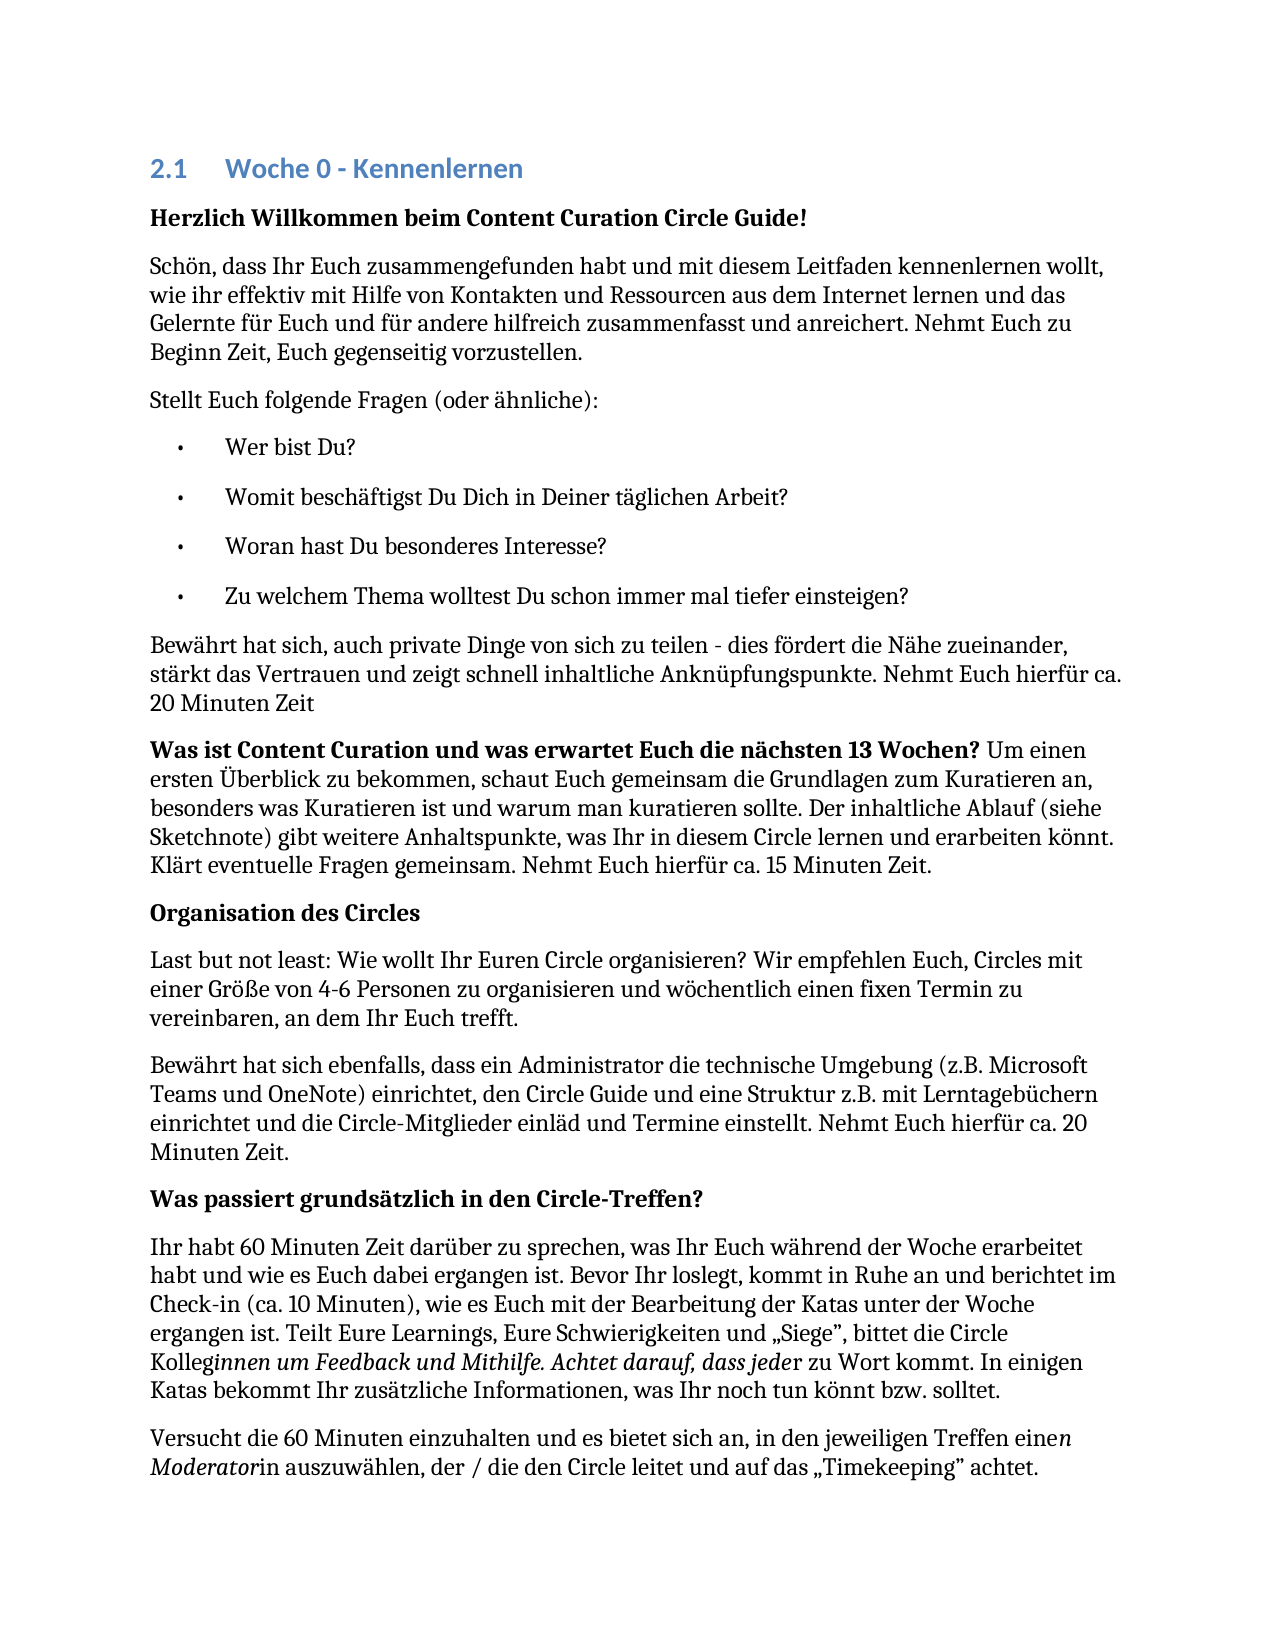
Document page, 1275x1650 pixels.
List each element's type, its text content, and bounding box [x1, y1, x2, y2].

list Zu welchem Thema wolltest Du schon immer mal tiefer einsteigen? [175, 582, 1125, 611]
text Last but not least: Wie wollt Ihr Euren Circle organisieren? Wir empfehlen Euch, Circles mit einer Größe von 4-6 Personen zu organisieren und wöchentlich einen fixen Termin zu vereinbaren, an dem Ihr Euch trefft. [150, 946, 1125, 1033]
text Was passiert grundsätzlich in den Circle-Treffen? [150, 1185, 1125, 1214]
subtitle 2.1 Woche 0 - Kennenlernen [150, 150, 1125, 186]
text Bewährt hat sich ebenfalls, dass ein Administrator die technische Umgebung (z.B. Microsoft Teams und OneNote) einrichtet, den Circle Guide und eine Struktur z.B. mit Lerntagebüchern einrichtet und die Circle-Mitglieder einläd und Termine einstellt. Nehmt Euch hierfür ca. 20 Minuten Zeit. [150, 1051, 1125, 1166]
text Versucht die 60 Minuten einzuhalten und es bietet sich an, in den jeweiligen Treffen einen Moderatorin auszuwählen, der / die den Circle leitet und auf das „Timekeeping” achtet. [150, 1424, 1125, 1481]
text Schön, dass Ihr Euch zusammengefunden habt und mit diesem Leitfaden kennenlernen wollt, wie ihr effektiv mit Hilfe von Kontakten und Ressourcen aus dem Internet lernen und das Gelernte für Euch und für andere hilfreich zusammenfasst und anreichert. Nehmt Euch zu Beginn Zeit, Euch gegenseitig vorzustellen. [150, 252, 1125, 367]
list Wer bist Du? [175, 433, 1125, 462]
list Woran hast Du besonderes Interesse? [175, 532, 1125, 561]
text Herzlich Willkommen beim Content Curation Circle Guide! [150, 204, 1125, 233]
text Was ist Content Curation und was erwartet Euch die nächsten 13 Wochen? Um einen ersten Überblick zu bekommen, schaut Euch gemeinsam die Grundlagen zum Kuratieren an, besonders was Kuratieren ist und warum man kuratieren sollte. Der inhaltliche Ablauf (siehe Sketchnote) gibt weitere Anhaltspunkte, was Ihr in diesem Circle lernen und erarbeiten könnt. Klärt eventuelle Fragen gemeinsam. Nehmt Euch hierfür ca. 15 Minuten Zeit. [150, 736, 1125, 880]
text Organisation des Circles [150, 899, 1125, 928]
list Womit beschäftigst Du Dich in Deiner täglichen Arbeit? [175, 483, 1125, 511]
text Bewährt hat sich, auch private Dinge von sich zu teilen - dies fördert die Nähe zueinander, stärkt das Vertrauen und zeigt schnell inhaltliche Anknüpfungspunkte. Nehmt Euch hierfür ca. 20 Minuten Zeit [150, 631, 1125, 718]
text Ihr habt 60 Minuten Zeit darüber zu sprechen, was Ihr Euch während der Woche erarbeitet habt und wie es Euch dabei ergangen ist. Bevor Ihr loslegt, kommt in Ruhe an und berichtet im Check-in (ca. 10 Minuten), wie es Euch mit der Bearbeitung der Katas unter der Woche ergangen ist. Teilt Eure Learnings, Eure Schwierigkeiten und „Siege”, bittet die Circle Kolleginnen um Feedback und Mithilfe. Achtet darauf, dass jeder zu Wort kommt. In einigen Katas bekommt Ihr zusätzliche Informationen, was Ihr noch tun könnt bzw. solltet. [150, 1233, 1125, 1405]
text Stellt Euch folgende Fragen (oder ähnliche): [150, 386, 1125, 414]
